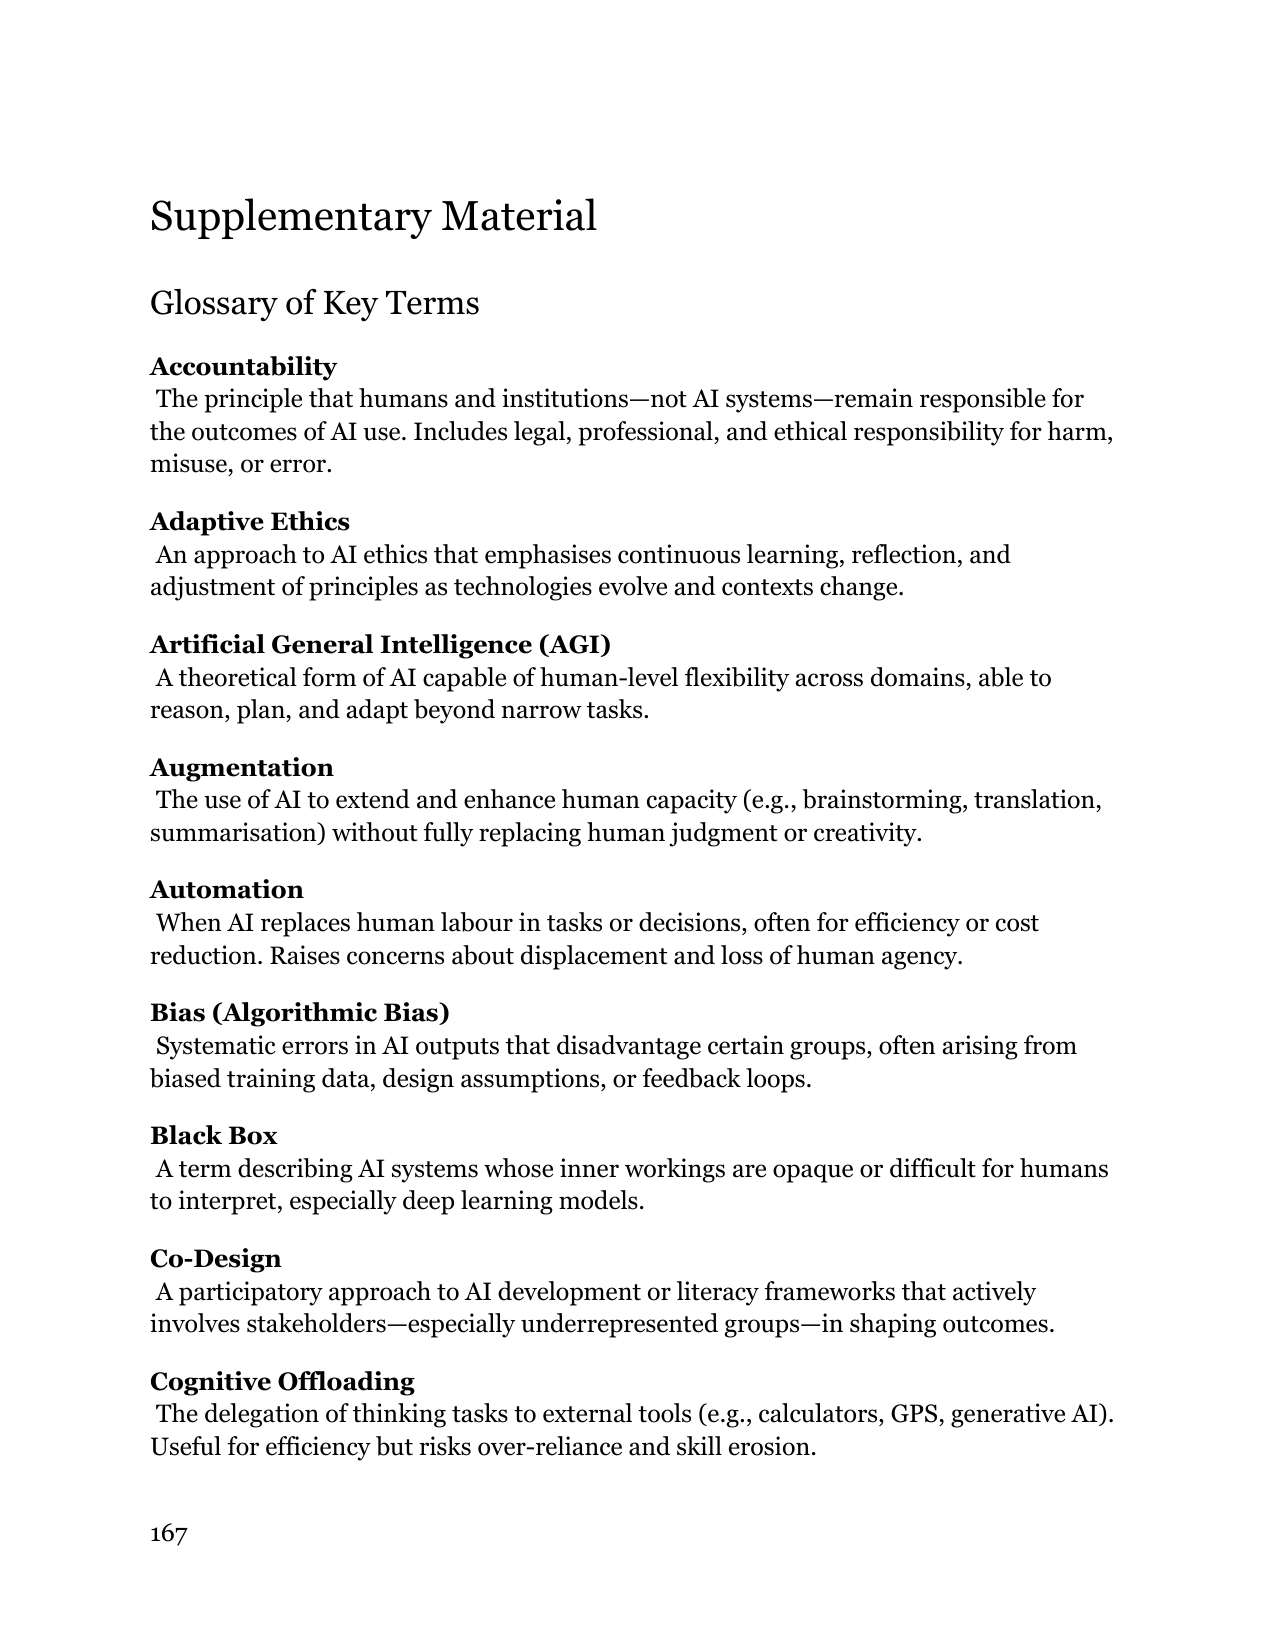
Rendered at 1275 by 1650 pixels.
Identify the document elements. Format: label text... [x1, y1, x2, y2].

text Automation When AI replaces human labour in tasks or decisions, often for efficiency or cost reduction. Raises concerns about displacement and loss of human agency. [150, 876, 1125, 970]
text Black Box A term describing AI systems whose inner workings are opaque or difficult for humans to interpret, especially deep learning models. [150, 1122, 1125, 1215]
subtitle Glossary of Key Terms [150, 284, 1125, 322]
text Co-Design A participatory approach to AI development or literacy frameworks that actively involves stakeholders—especially underrepresented groups—in shaping outcomes. [150, 1244, 1125, 1338]
text Adaptive Ethics An approach to AI ethics that emphasises continuous learning, reflection, and adjustment of principles as technologies evolve and contexts change. [150, 508, 1125, 601]
subtitle Supplementary Material [150, 192, 1125, 239]
text Augmentation The use of AI to extend and enhance human capacity (e.g., brainstorming, translation, summarisation) without fully replacing human judgment or creativity. [150, 753, 1125, 847]
text Accountability The principle that humans and institutions—not AI systems—remain responsible for the outcomes of AI use. Includes legal, professional, and ethical responsibility for harm, misuse, or error. [150, 352, 1125, 478]
text Bias (Algorithmic Bias) Systematic errors in AI outputs that disadvantage certain groups, often arising from biased training data, design assumptions, or feedback loops. [150, 999, 1125, 1092]
text Cognitive Offloading The delegation of thinking tasks to external tools (e.g., calculators, GPS, generative AI). Useful for efficiency but risks over-reliance and skill erosion. [150, 1367, 1125, 1461]
text Artificial General Intelligence (AGI) A theoretical form of AI capable of human-level flexibility across domains, able to reason, plan, and adapt beyond narrow tasks. [150, 630, 1125, 724]
